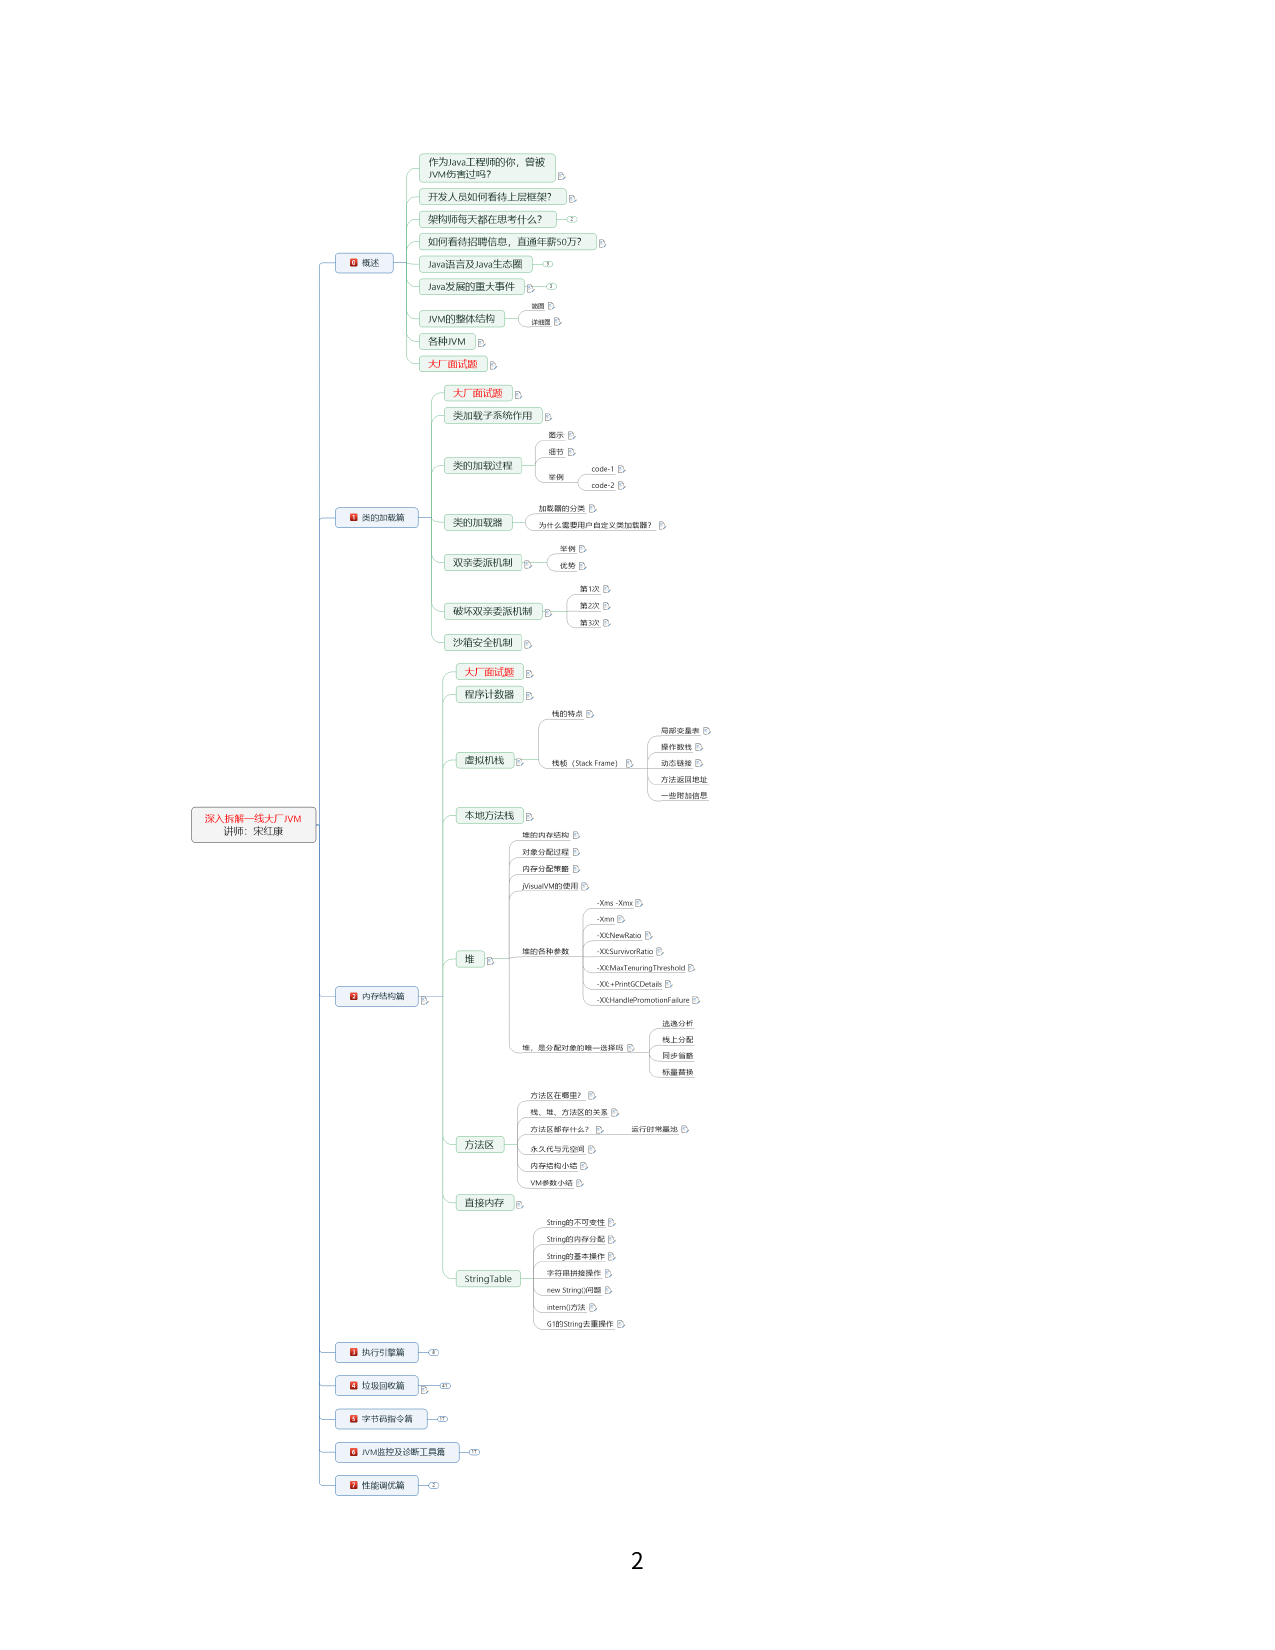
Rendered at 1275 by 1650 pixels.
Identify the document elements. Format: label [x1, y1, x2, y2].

picture [187, 150, 717, 1500]
